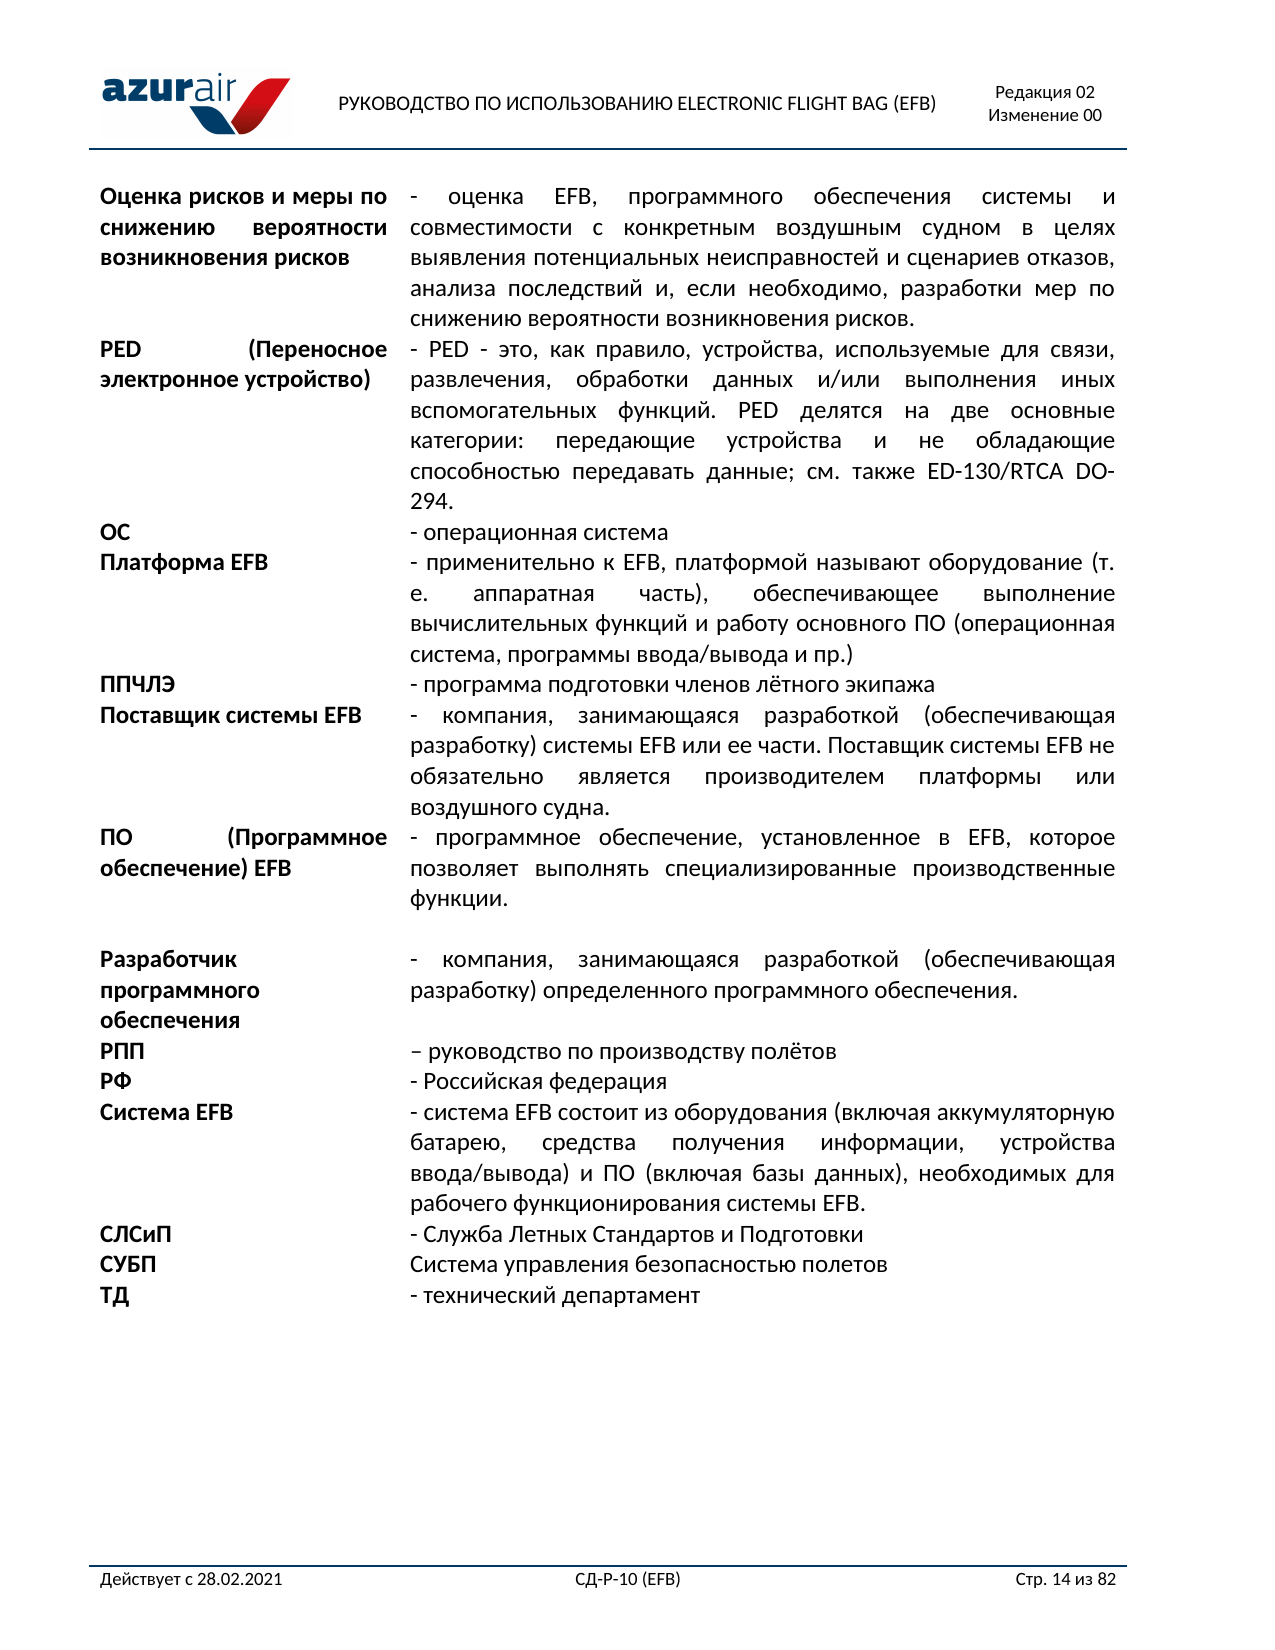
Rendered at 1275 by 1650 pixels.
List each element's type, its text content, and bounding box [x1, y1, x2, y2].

table_cell Система EFB [89, 1096, 398, 1218]
table_cell - программа подготовки членов лётного экипажа [399, 669, 1127, 699]
table_cell - программное обеспечение, установленное в EFB, которое позволяет выполнять специализированные производственные функции. [399, 821, 1127, 943]
table_cell ОС [89, 516, 398, 547]
table_cell PED (Переносное электронное устройство) [89, 333, 398, 516]
table_cell Система управления безопасностью полетов [399, 1249, 1127, 1279]
table_cell - операционная система [399, 516, 1127, 547]
table_cell - система EFB состоит из оборудования (включая аккумуляторную батарею, средства получения информации, устройства ввода/вывода) и ПО (включая базы данных), необходимых для рабочего функционирования системы EFB. [399, 1096, 1127, 1218]
table_cell - применительно к EFB, платформой называют оборудование (т. е. аппаратная часть), обеспечивающее выполнение вычислительных функций и работу основного ПО (операционная система, программы ввода/вывода и пр.) [399, 547, 1127, 669]
table_cell - оценка EFB, программного обеспечения системы и совместимости с конкретным воздушным судном в целях выявления потенциальных неисправностей и сценариев отказов, анализа последствий и, если необходимо, разработки мер по снижению вероятности возникновения рисков. [399, 180, 1127, 333]
table_cell Платформа EFB [89, 547, 398, 669]
picture [100, 67, 294, 139]
table_cell – руководство по производству полётов [399, 1035, 1127, 1065]
table_cell СУБП [89, 1249, 398, 1279]
table_cell СЛСиП [89, 1218, 398, 1248]
table_cell - компания, занимающаяся разработкой (обеспечивающая разработку) системы EFB или ее части. Поставщик системы EFB не обязательно является производителем платформы или воздушного судна. [399, 699, 1127, 821]
table_cell РПП [89, 1035, 398, 1065]
table_cell - Российская федерация [399, 1065, 1127, 1096]
table_cell Разработчик программного обеспечения [89, 943, 398, 1035]
table_cell - PED - это, как правило, устройства, используемые для связи, развлечения, обработки данных и/или выполнения иных вспомогательных функций. PED делятся на две основные категории: передающие устройства и не обладающие способностью передавать данные; см. также ED-130/RTCA DO-294. [399, 333, 1127, 516]
table_cell РФ [89, 1065, 398, 1096]
table_cell - компания, занимающаяся разработкой (обеспечивающая разработку) определенного программного обеспечения. [399, 943, 1127, 1035]
table_cell ППЧЛЭ [89, 669, 398, 699]
table_cell Поставщик системы EFB [89, 699, 398, 821]
table_cell - технический департамент [399, 1279, 1127, 1309]
table_cell ПО (Программное обеспечение) EFB [89, 821, 398, 943]
table_cell ТД [89, 1279, 398, 1309]
table_cell Оценка рисков и меры по снижению вероятности возникновения рисков [89, 180, 398, 333]
table_cell - Служба Летных Стандартов и Подготовки [399, 1218, 1127, 1248]
